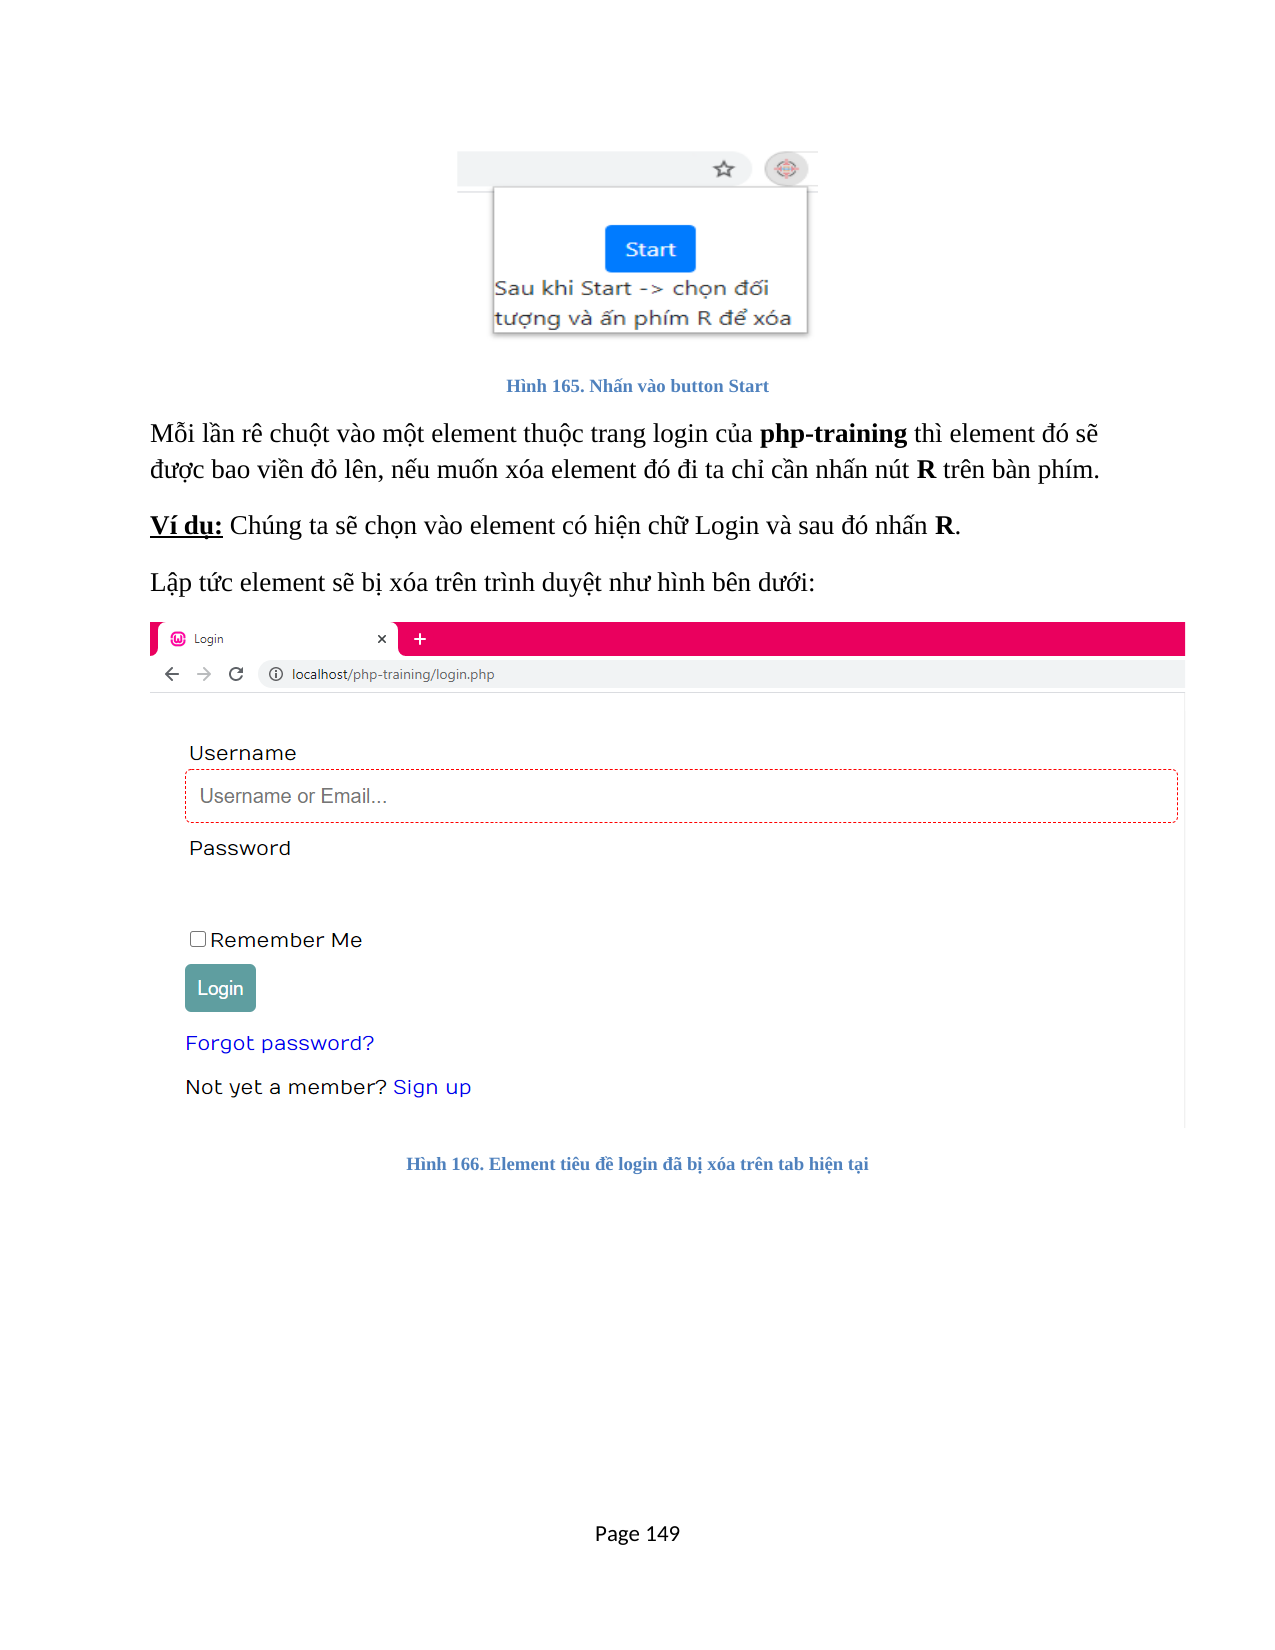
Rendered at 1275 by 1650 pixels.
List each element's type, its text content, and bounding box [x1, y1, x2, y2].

text Lập tức element sẽ bị xóa trên trình duyệt như hình bên dưới: [150, 566, 1125, 597]
picture [457, 150, 818, 350]
picture [150, 622, 1185, 1128]
text Ví dụ: Chúng ta sẽ chọn vào element có hiện chữ Login và sau đó nhấn R. [150, 509, 1125, 540]
text Mỗi lần rê chuột vào một element thuộc trang login của php-training thì element đó sẽ được bao viền đỏ lên, nếu muốn xóa element đó đi ta chỉ cần nhấn nút R trên bàn phím. [150, 417, 1125, 484]
